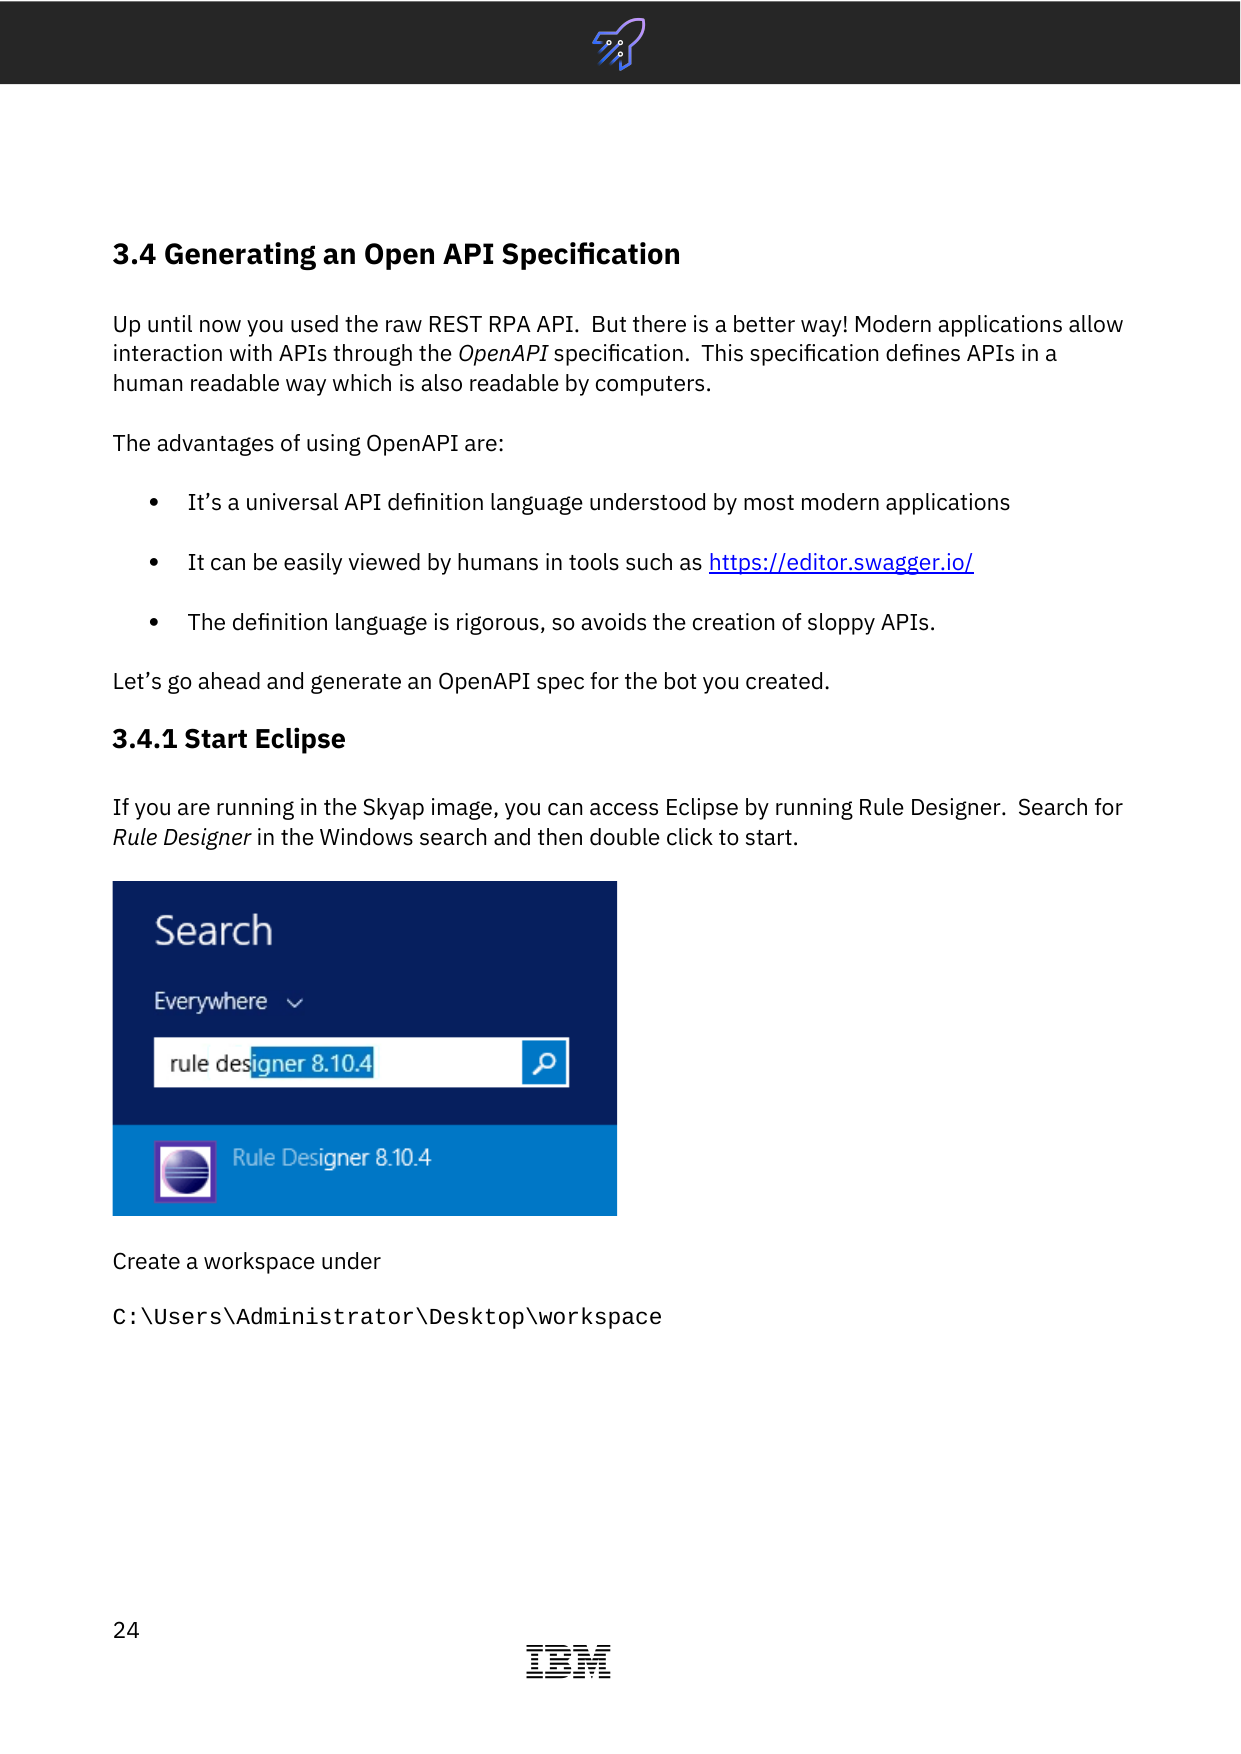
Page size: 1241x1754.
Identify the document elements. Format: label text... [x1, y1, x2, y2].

text Create a workspace under [112, 1246, 1128, 1275]
list The definition language is rigorous, so avoids the creation of sloppy APIs. [150, 606, 1128, 636]
picture [526, 1645, 611, 1679]
text C:\Users\Administrator\Desktop\workspace [112, 1305, 1128, 1331]
picture [112, 881, 618, 1216]
subtitle Generating an Open API Specification [112, 234, 1128, 272]
list It can be easily viewed by humans in tools such as https://editor.swagger.io/ [150, 547, 1128, 577]
text Let’s go ahead and generate an OpenAPI spec for the bot you created. [112, 666, 1128, 696]
subtitle Start Eclipse [112, 721, 1128, 756]
text If you are running in the Skyap image, you can access Eclipse by running Rule Designer. Search for Rule Designer in the Windows search and then double click to start. [112, 792, 1128, 852]
text The advantages of using OpenAPI are: [112, 428, 1128, 457]
text Up until now you used the raw REST RPA API. But there is a better way! Modern applications allow interaction with APIs through the OpenAPI specification. This specification defines APIs in a human readable way which is also readable by computers. [112, 308, 1128, 398]
picture [588, 14, 649, 75]
list It’s a universal API definition language understood by most modern applications [150, 487, 1128, 517]
